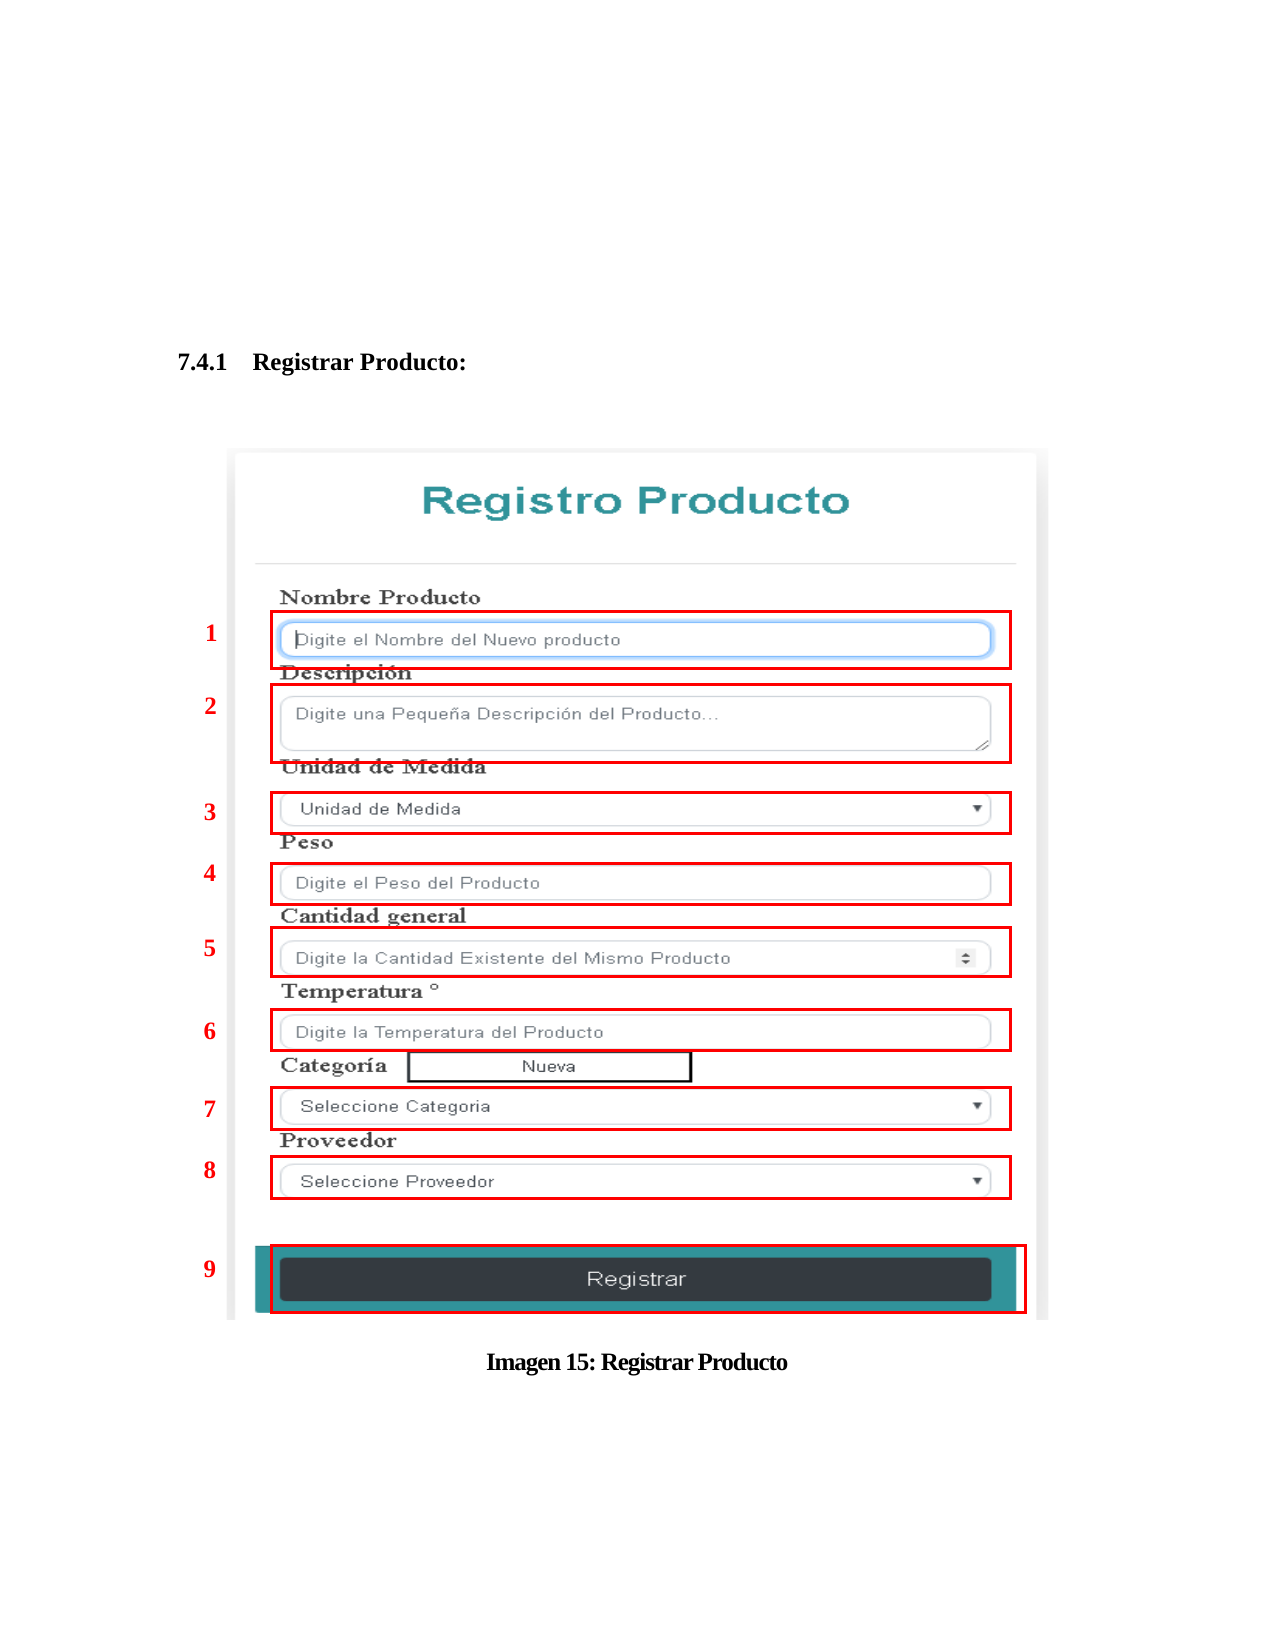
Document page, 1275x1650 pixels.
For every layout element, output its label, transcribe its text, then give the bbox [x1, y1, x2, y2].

title Imagen 15: Registrar Producto [177, 1347, 1098, 1375]
picture [226, 448, 1049, 1320]
subtitle Registrar Producto: [177, 347, 1098, 376]
